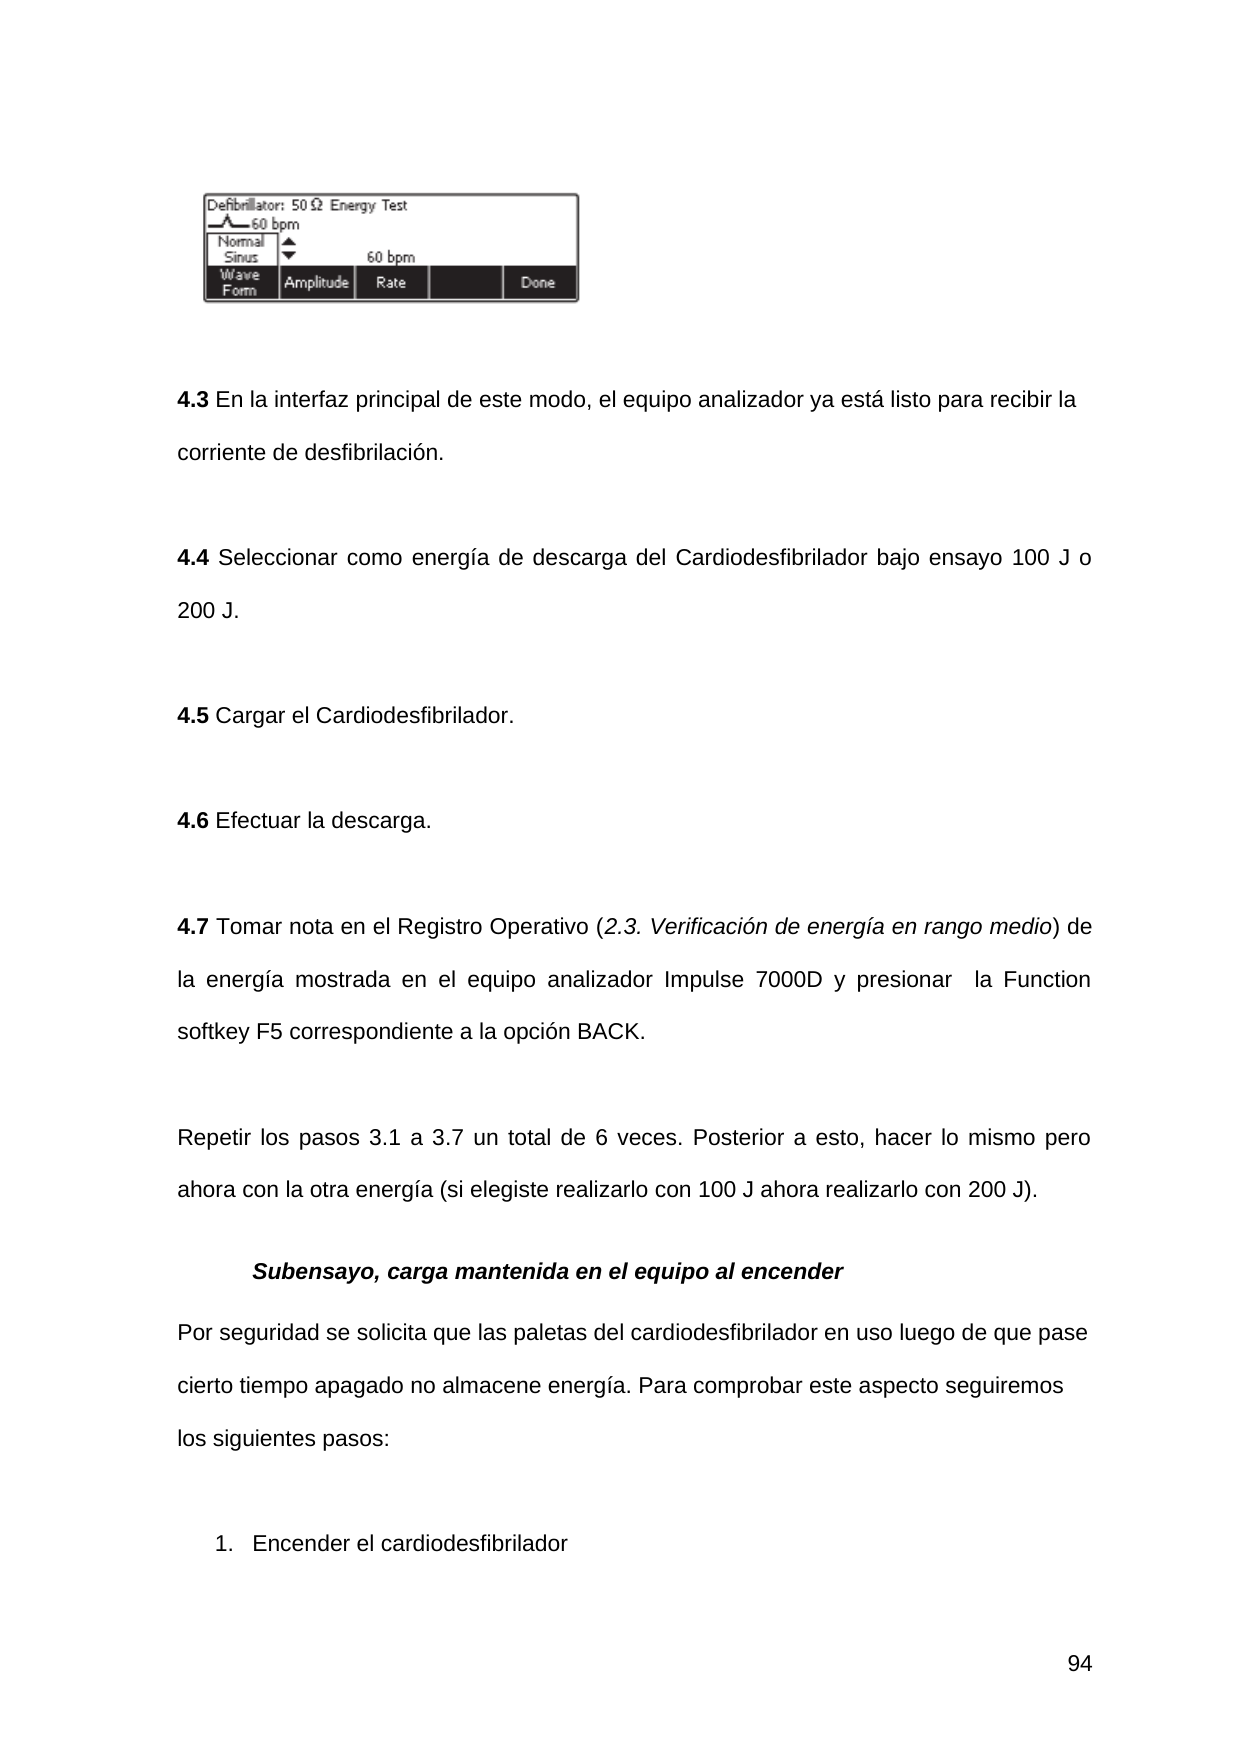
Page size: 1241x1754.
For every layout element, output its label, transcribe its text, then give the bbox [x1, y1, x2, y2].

text 4.3 En la interfaz principal de este modo, el equipo analizador ya está listo para recibir la corriente de desfibrilación. [177, 386, 1093, 465]
text Por seguridad se solicita que las paletas del cardiodesfibrilador en uso luego de que pase cierto tiempo apagado no almacene energía. Para comprobar este aspecto seguiremos los siguientes pasos: [177, 1319, 1093, 1451]
picture [177, 177, 592, 307]
text 4.6 Efectuar la descarga. [177, 807, 1093, 834]
list Encender el cardiodesfibrilador [214, 1530, 1093, 1557]
text 4.5 Cargar el Cardiodesfibrilador. [177, 702, 1093, 728]
text 4.7 Tomar nota en el Registro Operativo (2.3. Verificación de energía en rango medio) de la energía mostrada en el equipo analizador Impulse 7000D y presionar la Function softkey F5 correspondiente a la opción BACK. [177, 913, 1093, 1045]
text Repetir los pasos 3.1 a 3.7 un total de 6 veces. Posterior a esto, hacer lo mismo pero ahora con la otra energía (si elegiste realizarlo con 100 J ahora realizarlo con 200 J). [177, 1124, 1093, 1203]
text 4.4 Seleccionar como energía de descarga del Cardiodesfibrilador bajo ensayo 100 J o 200 J. [177, 544, 1093, 623]
subtitle Subensayo, carga mantenida en el equipo al encender [177, 1258, 1093, 1285]
